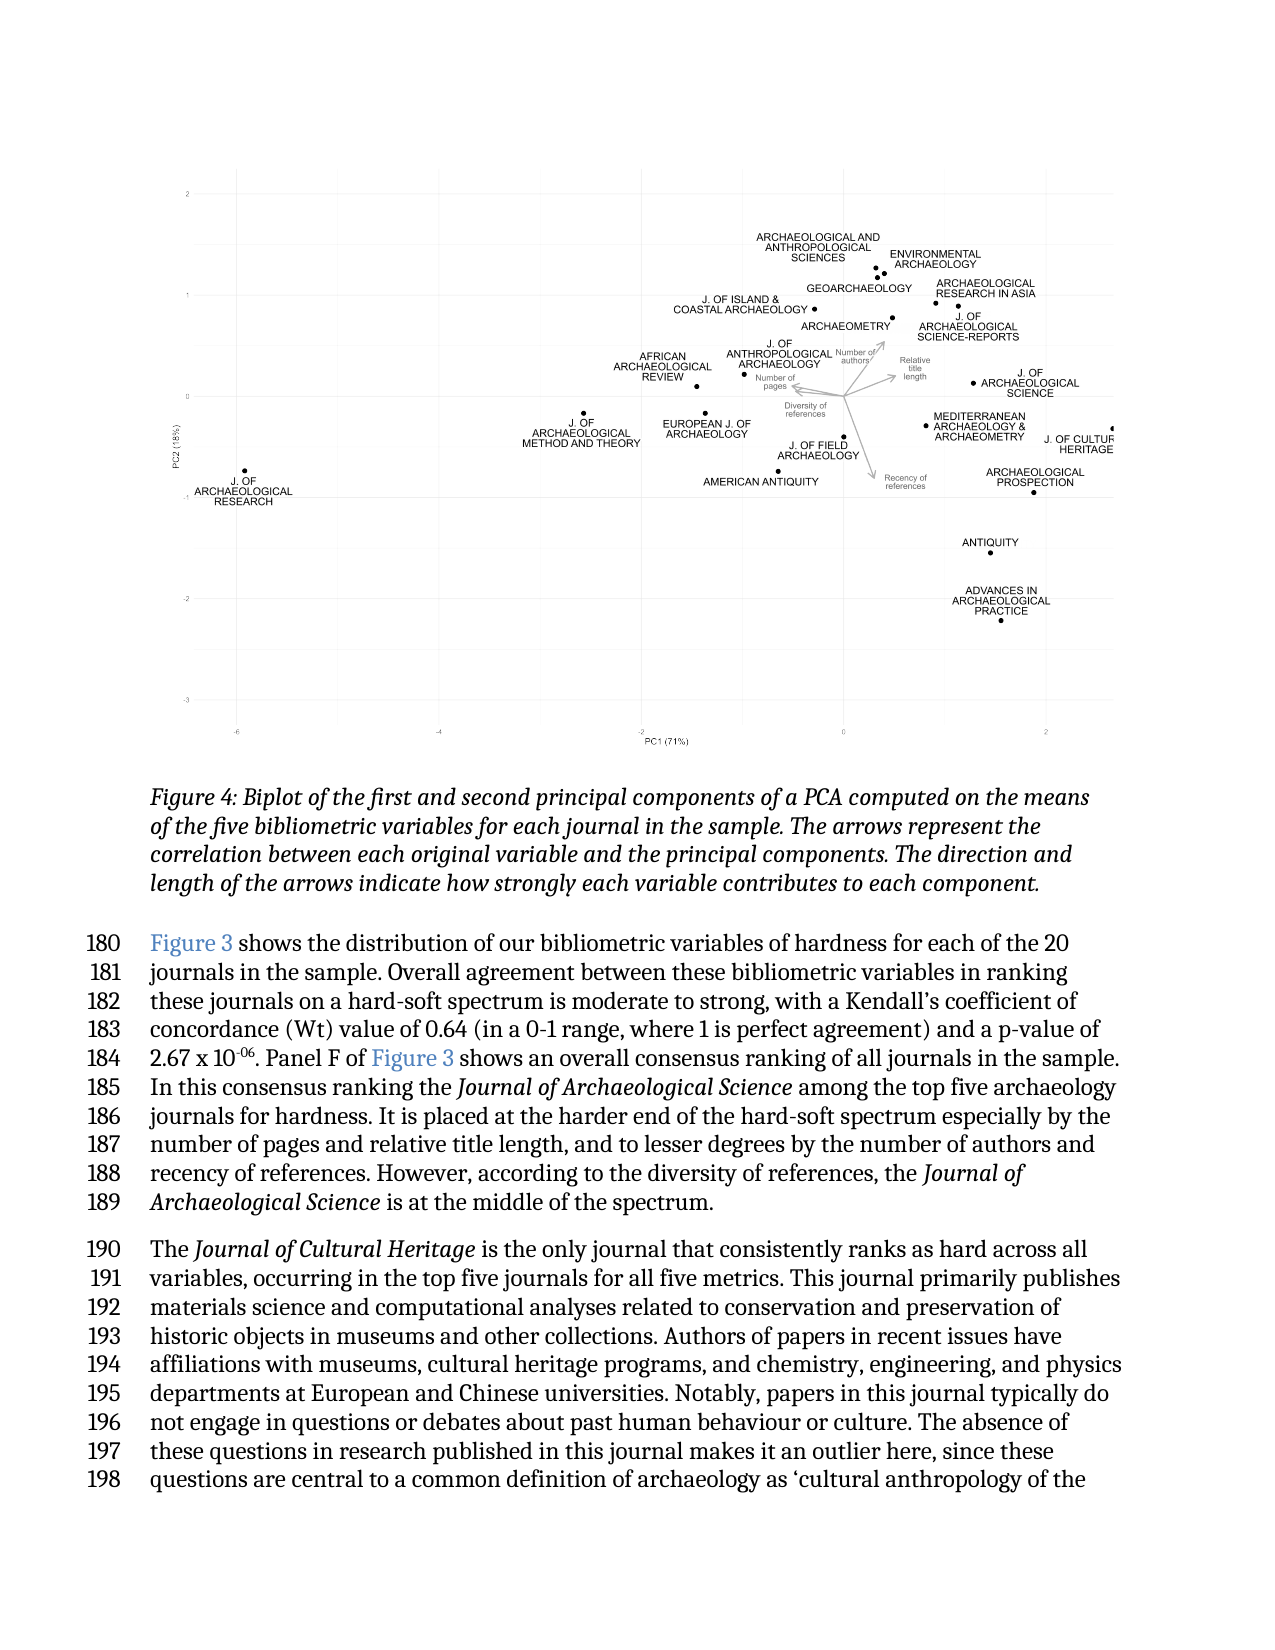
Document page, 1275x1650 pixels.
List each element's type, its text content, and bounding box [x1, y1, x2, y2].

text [150, 1235, 1125, 1494]
text Figure 3 shows the distribution of our bibliometric variables of hardness for each of the 20 journals in the sample. Overall agreement between these bibliometric variables in ranking these journals on a hard-soft spectrum is moderate to strong, with a Kendall’s coefficient of concordance (Wt) value of 0.64 (in a 0-1 range, where 1 is perfect agreement) and a p-value of 2.67 x 10-06. Panel F of Figure 3 shows an overall consensus ranking of all journals in the sample. In this consensus ranking the Journal of Archaeological Science among the top five archaeology journals for hardness. It is placed at the harder end of the hard-soft spectrum especially by the number of pages and relative title length, and to lesser degrees by the number of authors and recency of references. However, according to the diversity of references, the Journal of Archaeological Science is at the middle of the spectrum. [150, 929, 1125, 1217]
picture [168, 153, 1114, 762]
table_header Figure 4: Biplot of the first and second principal components of a PCA computed on the means of the five bibliometric variables for each journal in the sample. The arrows represent the correlation between each original variable and the principal components. The direction and length of the arrows indicate how strongly each variable contributes to each component. [139, 150, 1114, 910]
